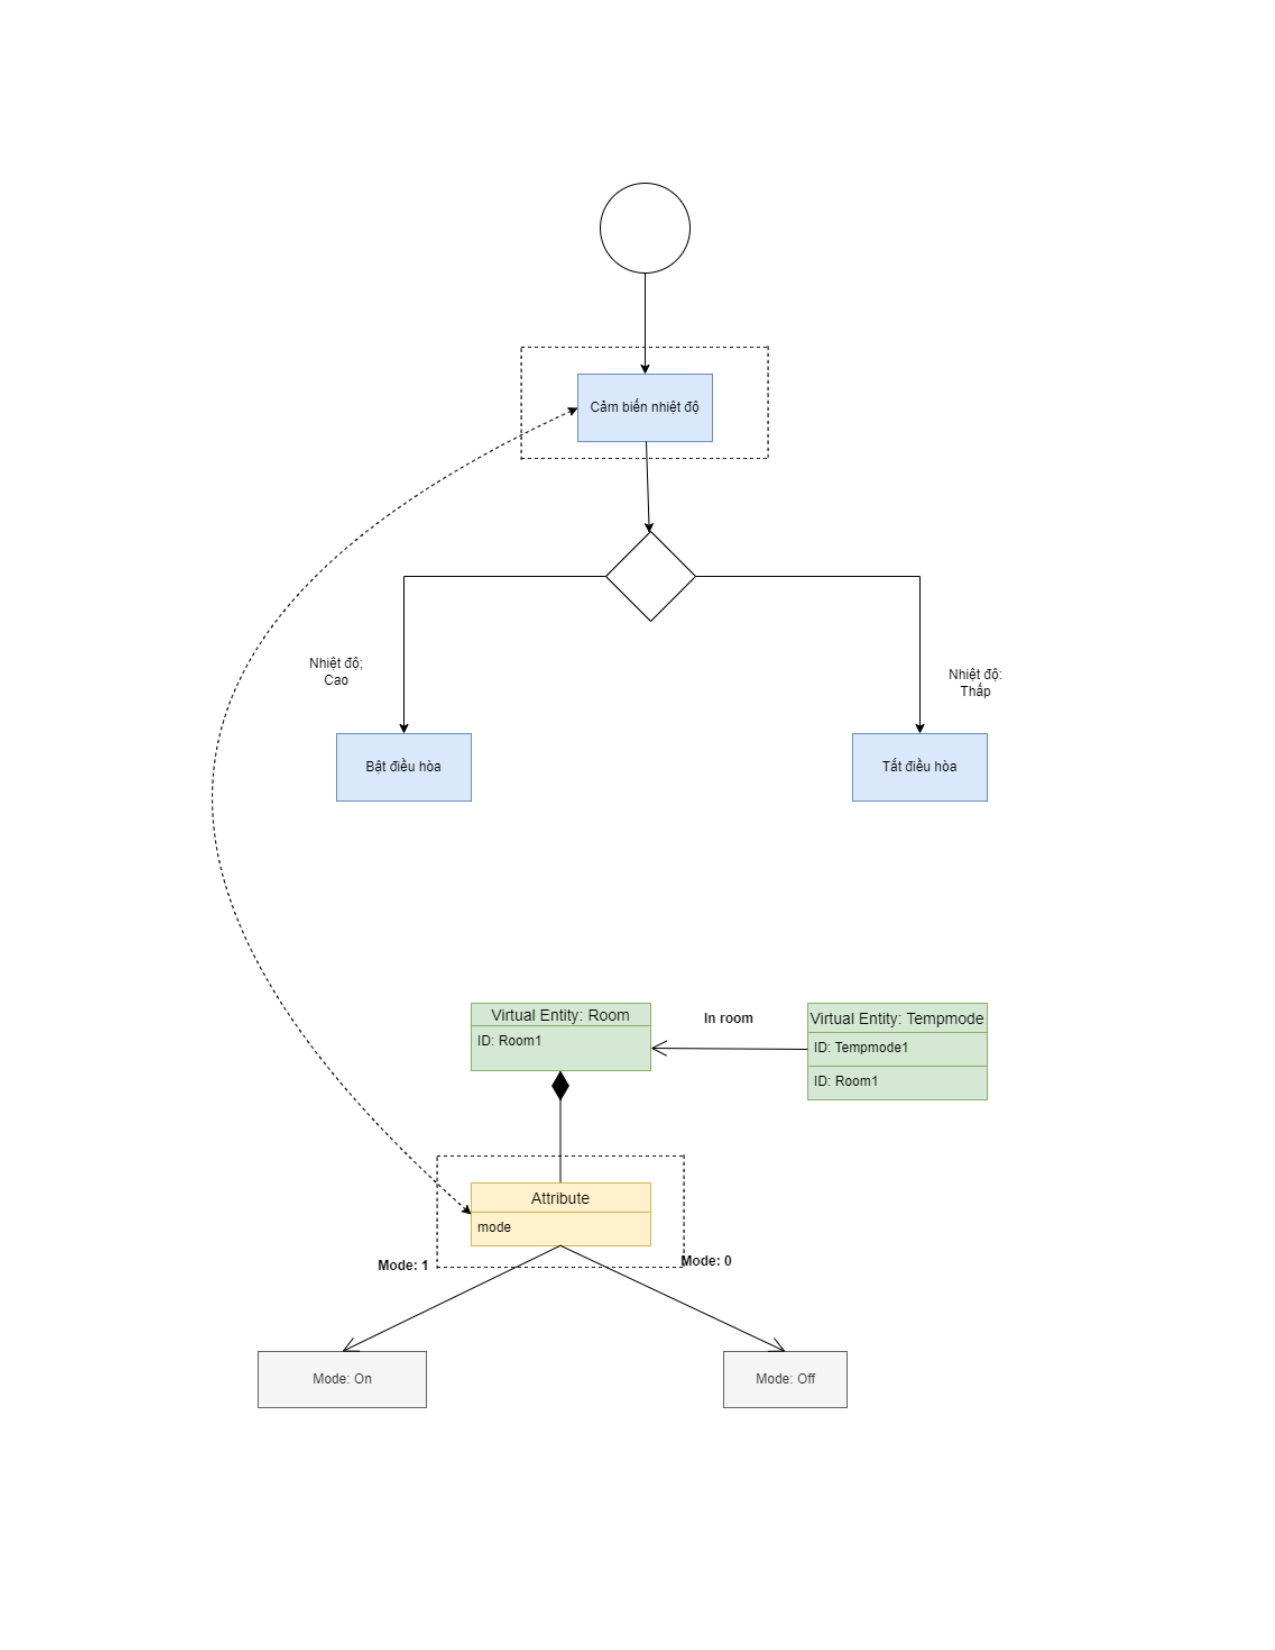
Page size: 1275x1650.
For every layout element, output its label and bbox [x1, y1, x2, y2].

picture [178, 150, 1043, 1442]
